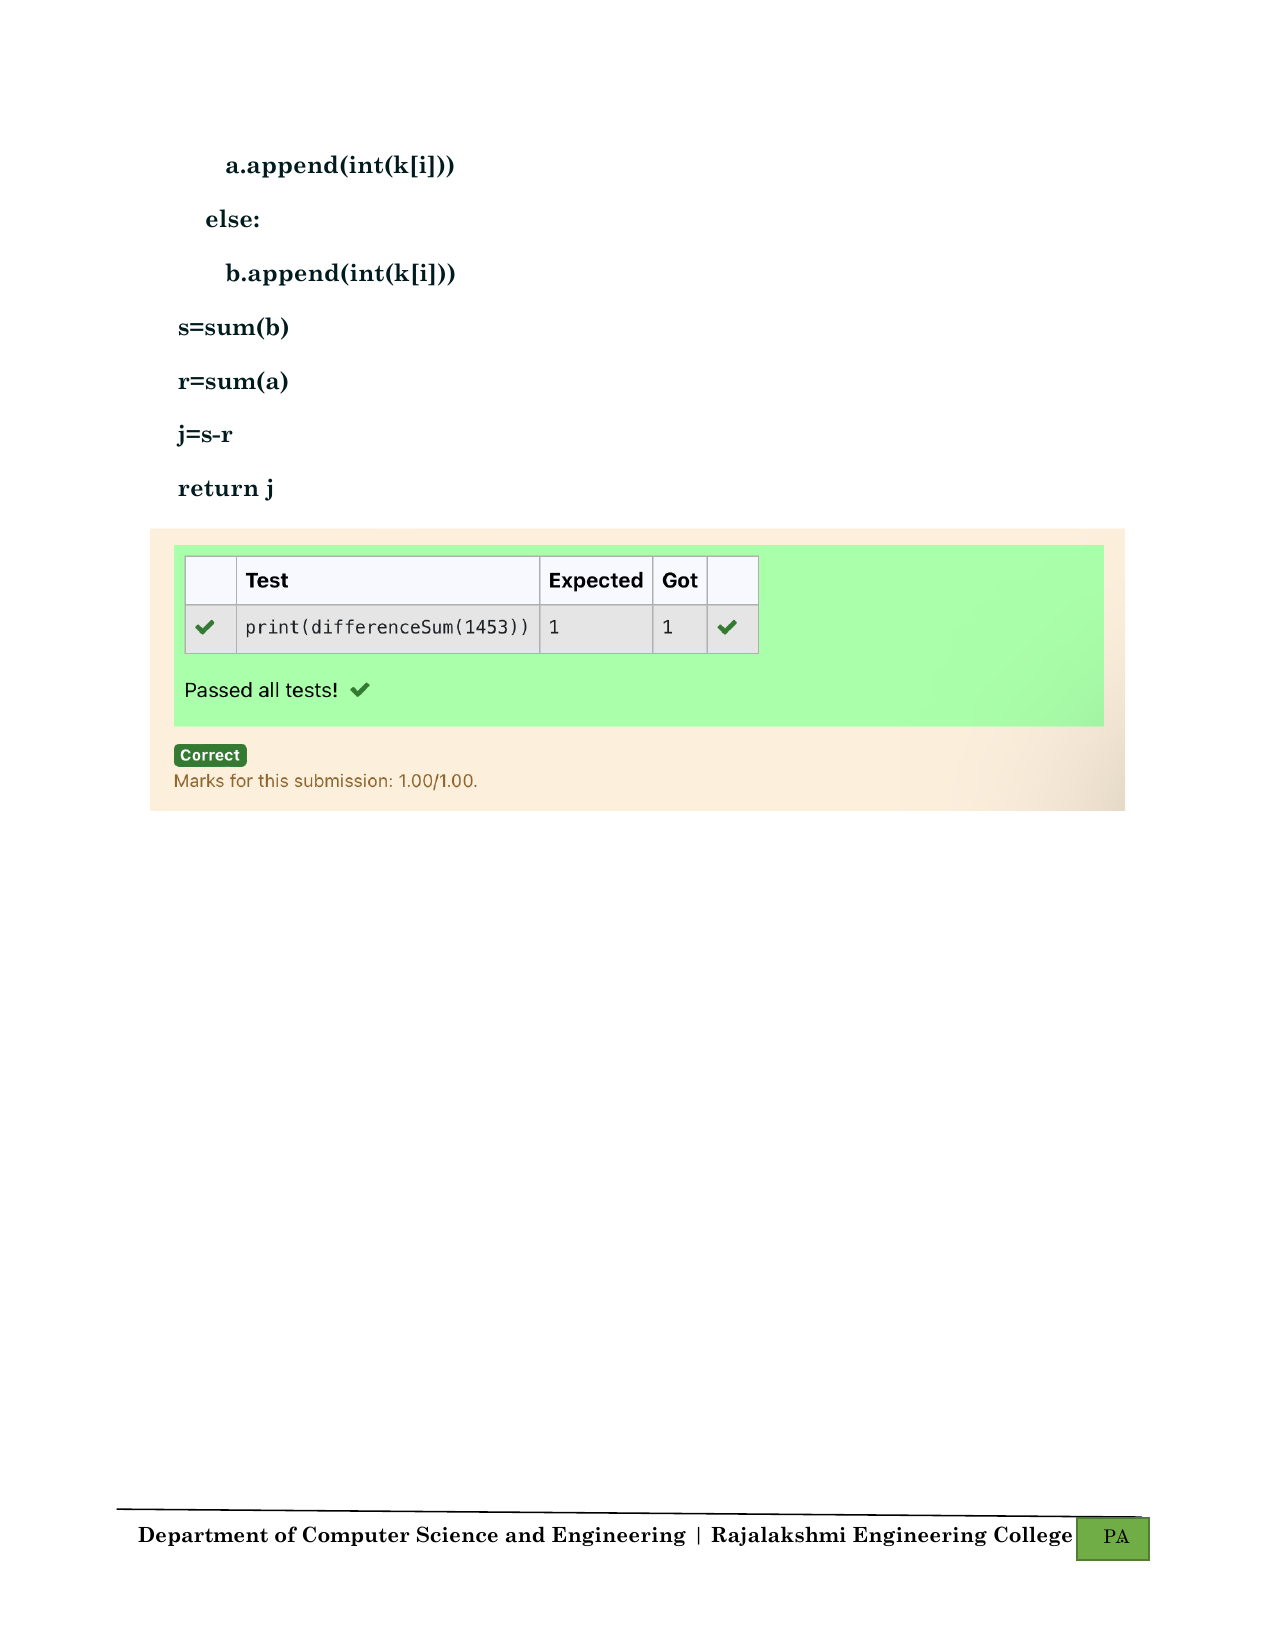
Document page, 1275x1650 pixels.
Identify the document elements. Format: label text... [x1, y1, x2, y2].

text else: [150, 204, 1125, 233]
text a.append(int(k[i])) [150, 150, 1125, 179]
picture [150, 527, 1125, 811]
text s=sum(b) [150, 312, 1125, 340]
text b.append(int(k[i])) [150, 258, 1125, 287]
text r=sum(a) [150, 365, 1125, 394]
text j=s-r [150, 419, 1125, 448]
text return j [150, 473, 1125, 502]
